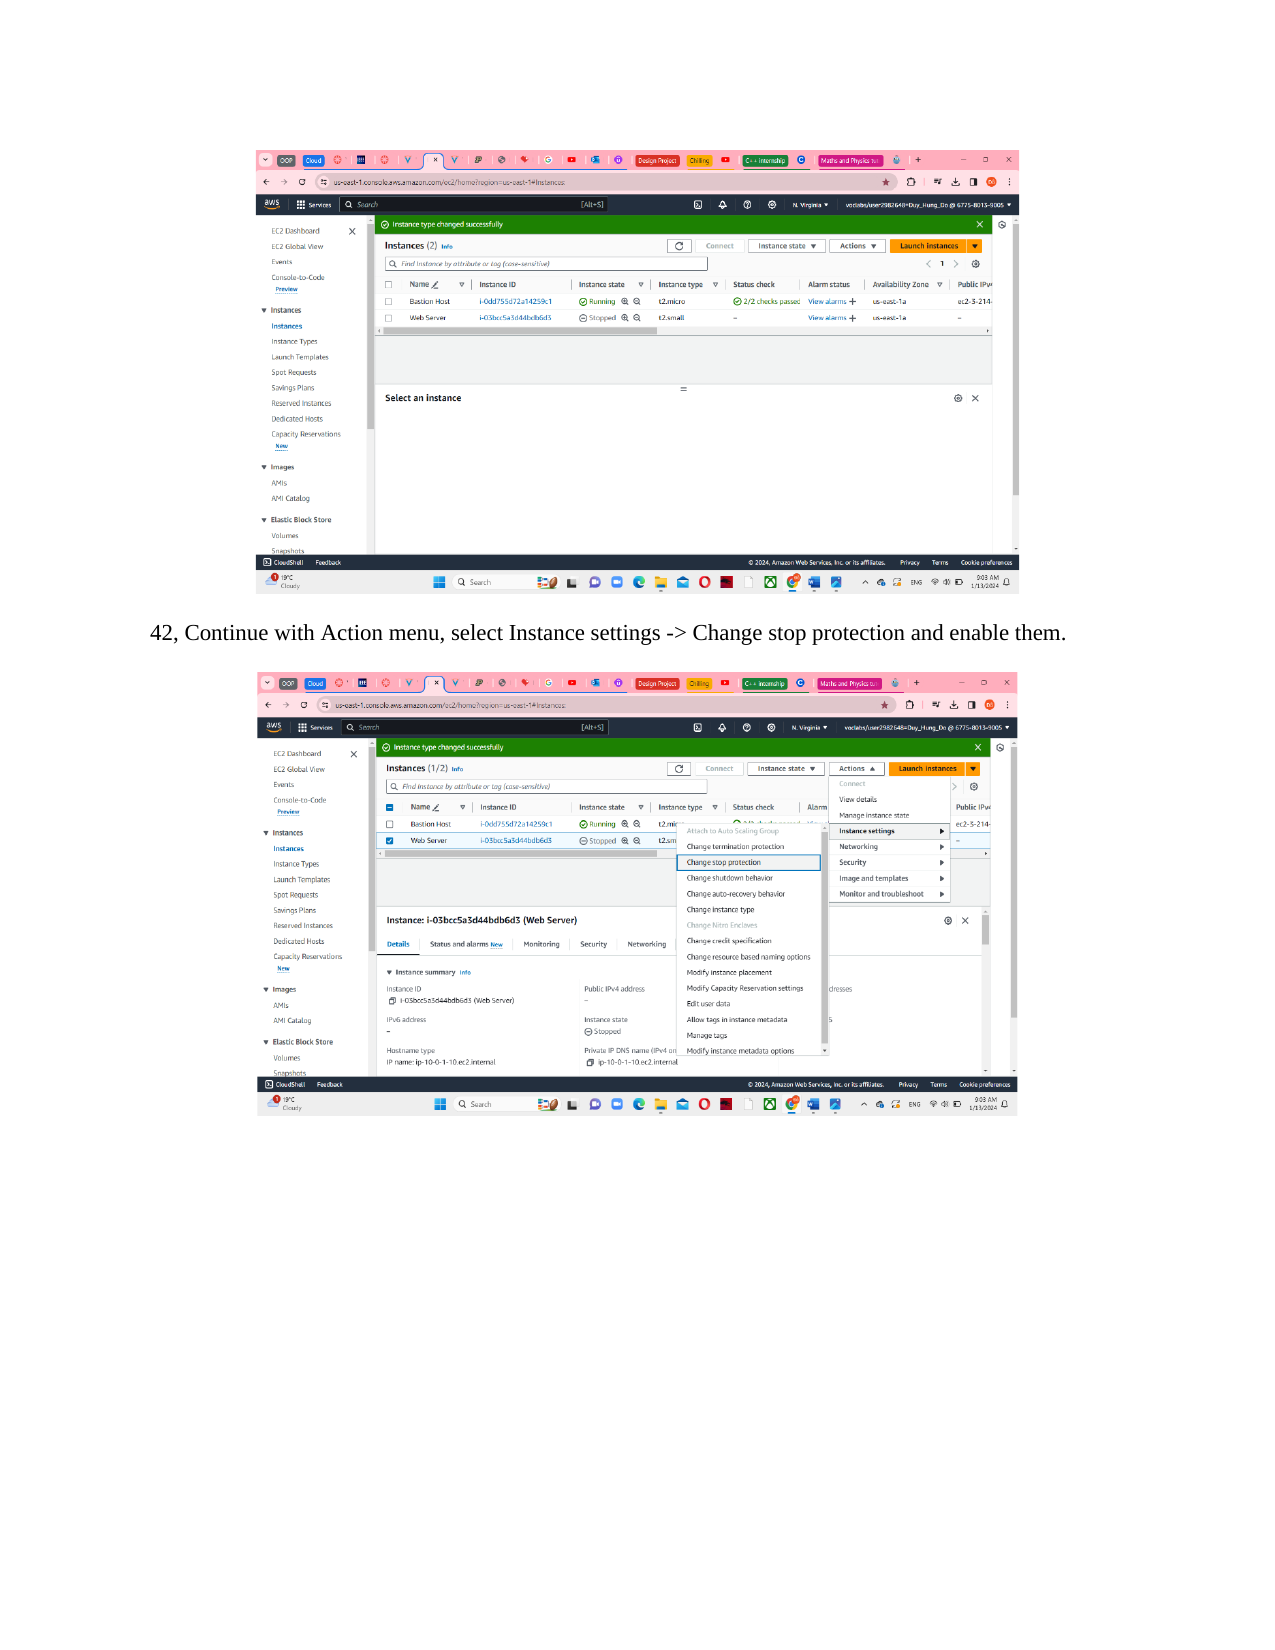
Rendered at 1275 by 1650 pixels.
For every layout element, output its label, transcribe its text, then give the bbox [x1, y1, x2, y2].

picture [257, 672, 1018, 1116]
text 42, Continue with Action menu, select Instance settings -> Change stop protection and enable them. [150, 619, 1125, 646]
picture [255, 150, 1020, 594]
